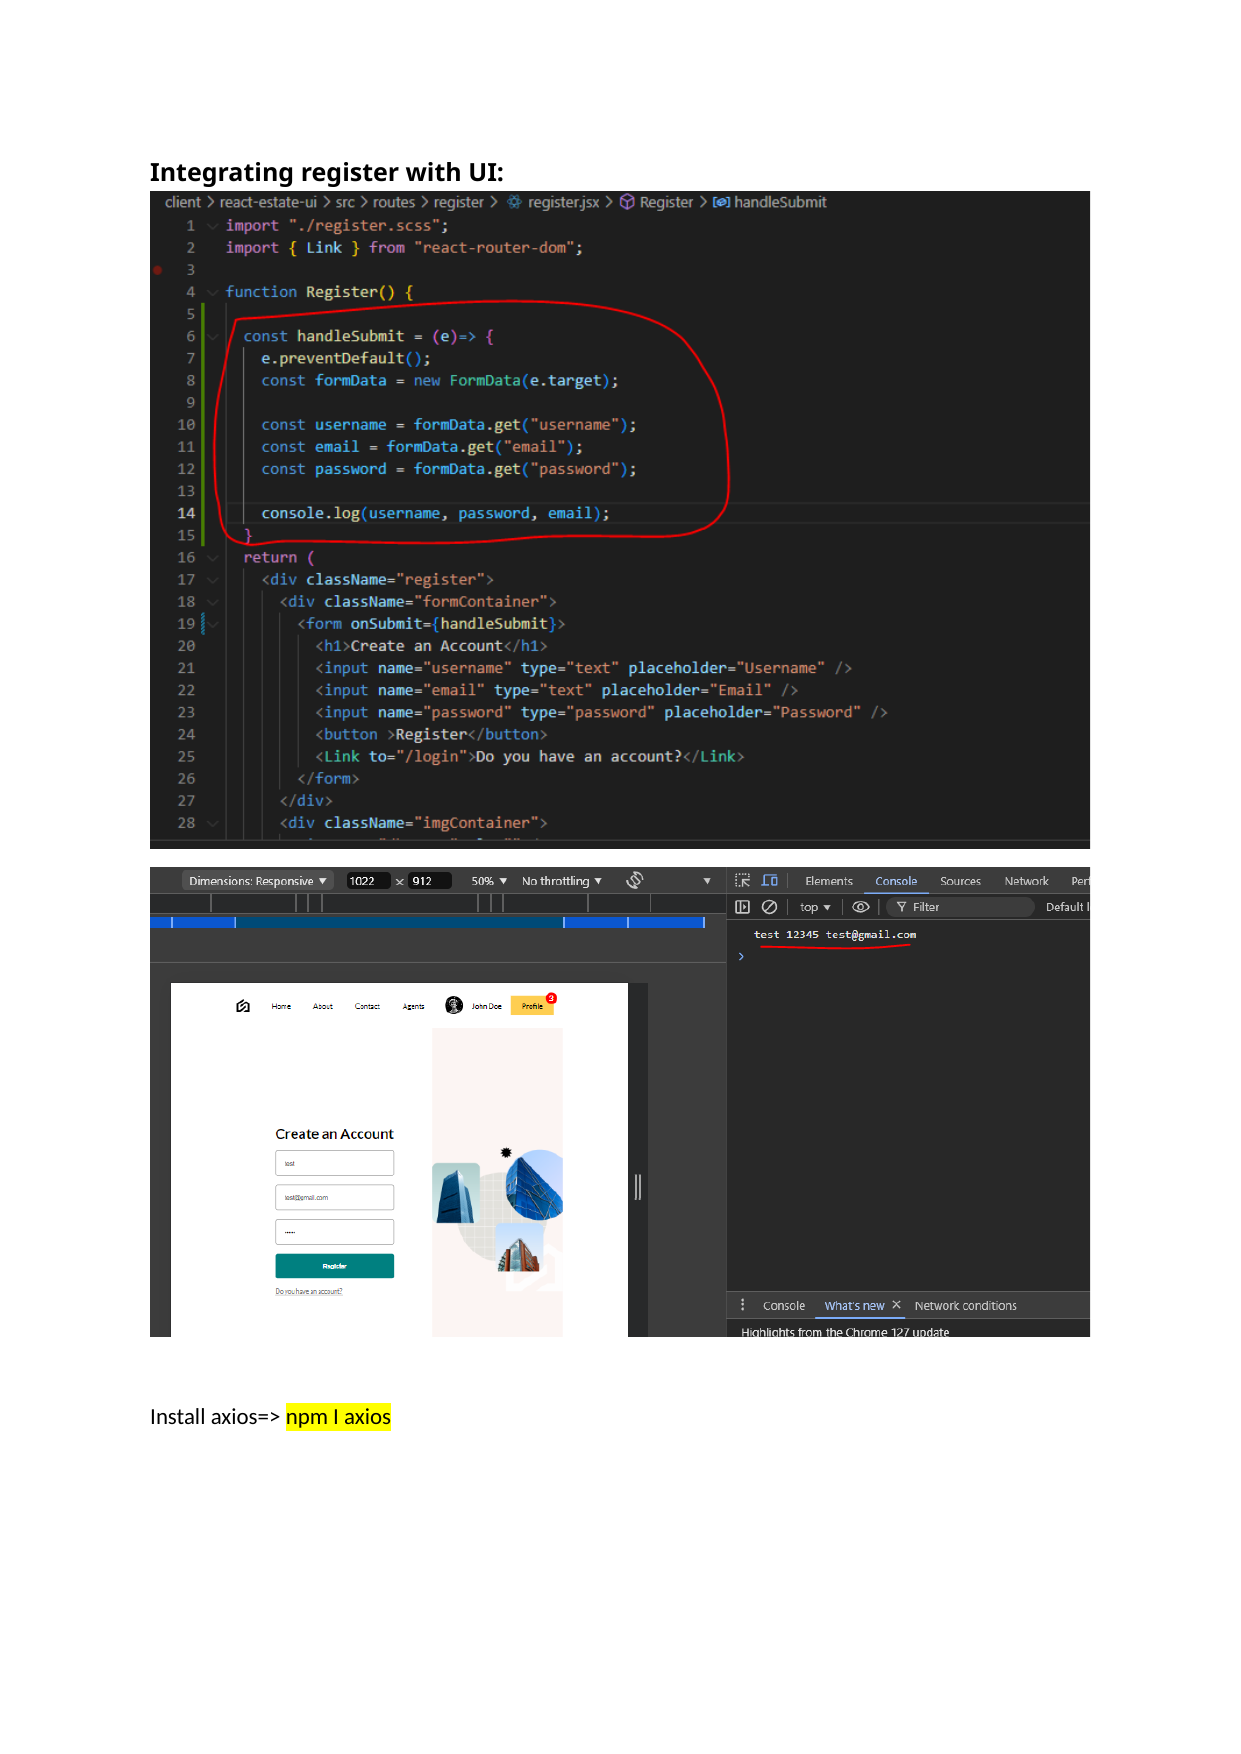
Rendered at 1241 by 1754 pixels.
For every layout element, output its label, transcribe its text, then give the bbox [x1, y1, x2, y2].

picture [150, 191, 1091, 849]
picture [150, 867, 1091, 1337]
text Install axios=> npm I axios [150, 1402, 1090, 1431]
subtitle Integrating register with UI: [150, 154, 1090, 188]
